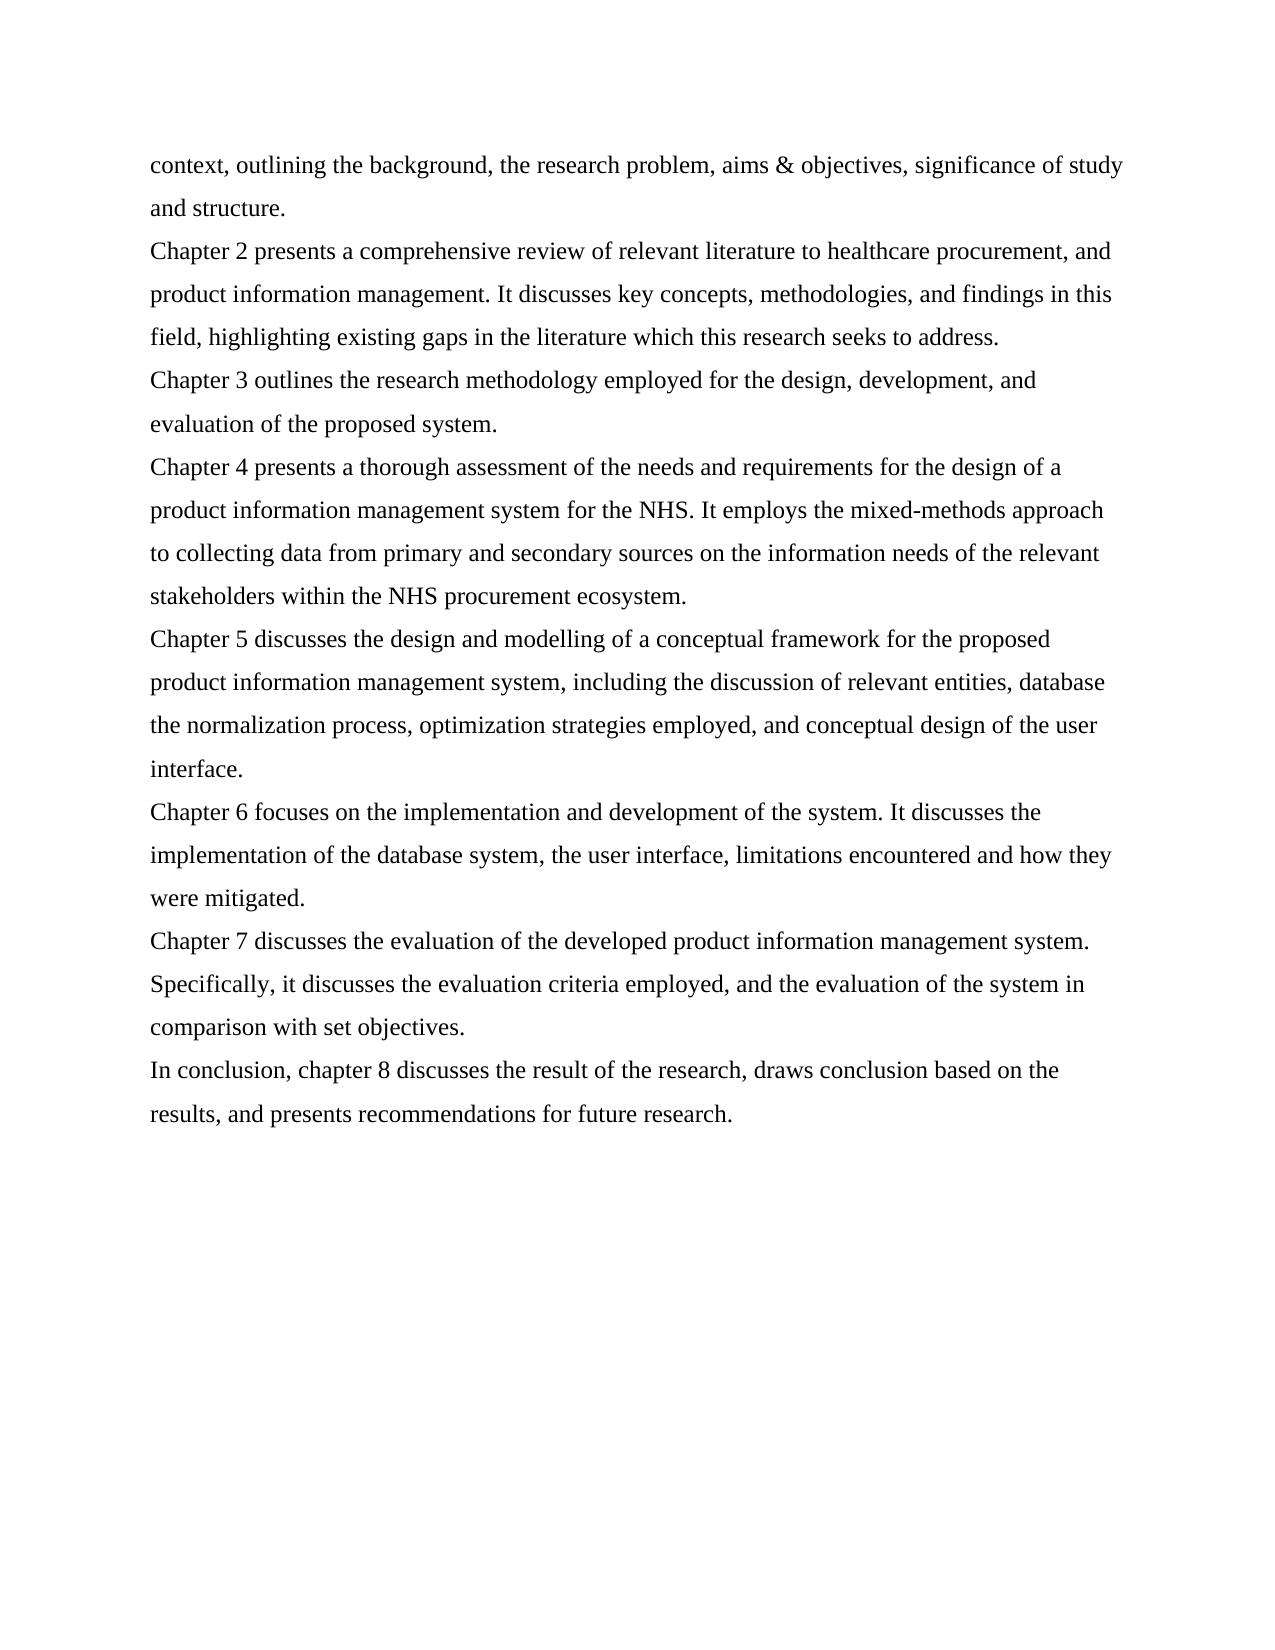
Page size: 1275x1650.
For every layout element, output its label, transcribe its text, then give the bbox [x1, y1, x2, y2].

text Chapter 2 presents a comprehensive review of relevant literature to healthcare procurement, and product information management. It discusses key concepts, methodologies, and findings in this field, highlighting existing gaps in the literature which this research seeks to address. [150, 236, 1125, 351]
text Chapter 4 presents a thorough assessment of the needs and requirements for the design of a product information management system for the NHS. It employs the mixed-methods approach to collecting data from primary and secondary sources on the information needs of the relevant stakeholders within the NHS procurement ecosystem. [150, 452, 1125, 610]
text Chapter 7 discusses the evaluation of the developed product information management system. Specifically, it discusses the evaluation criteria employed, and the evaluation of the system in comparison with set objectives. [150, 926, 1125, 1041]
text In conclusion, chapter 8 discusses the result of the research, draws conclusion based on the results, and presents recommendations for future research. [150, 1056, 1125, 1127]
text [150, 150, 1125, 222]
text Chapter 3 outlines the research methodology employed for the design, development, and evaluation of the proposed system. [150, 366, 1125, 437]
text Chapter 6 focuses on the implementation and development of the system. It discusses the implementation of the database system, the user interface, limitations encountered and how they were mitigated. [150, 797, 1125, 912]
text Chapter 5 discusses the design and modelling of a conceptual framework for the proposed product information management system, including the discussion of relevant entities, database the normalization process, optimization strategies employed, and conceptual design of the user interface. [150, 624, 1125, 782]
